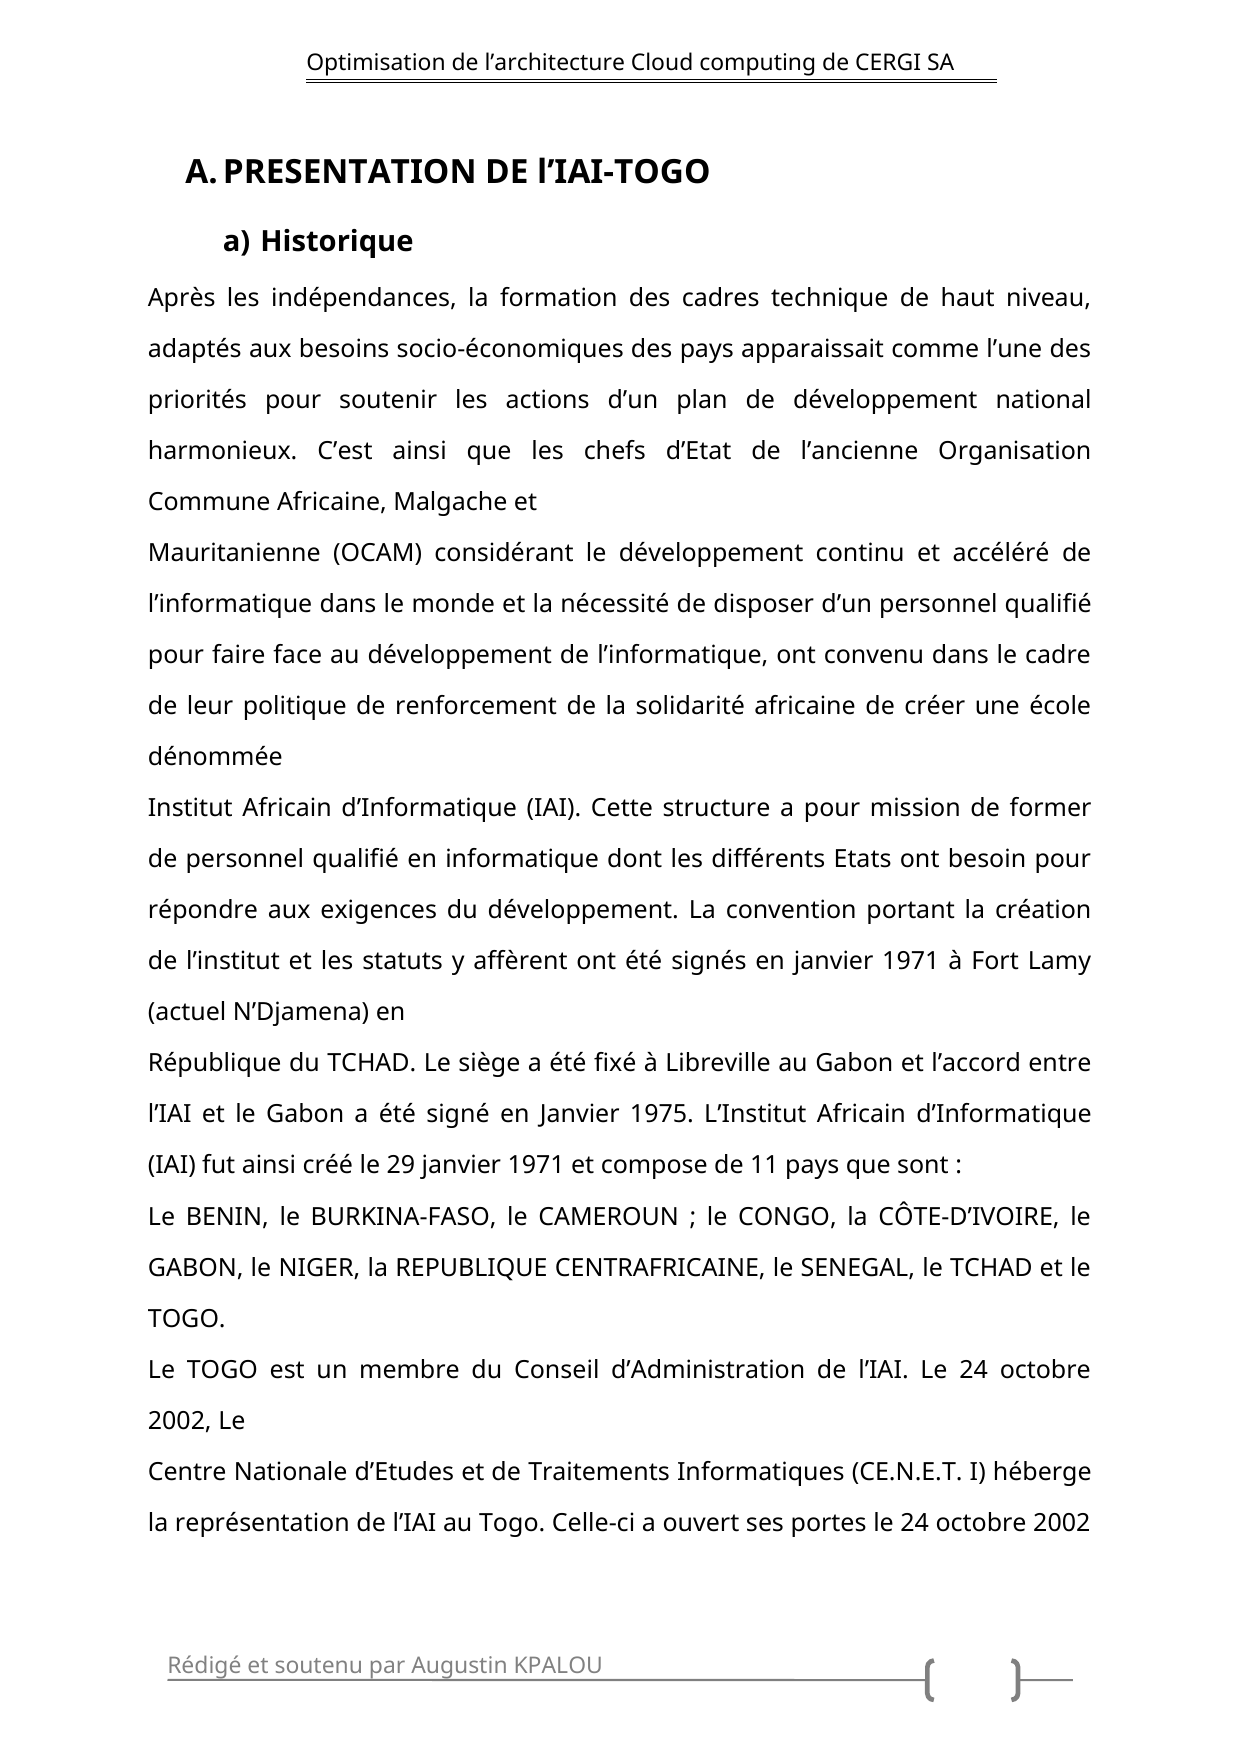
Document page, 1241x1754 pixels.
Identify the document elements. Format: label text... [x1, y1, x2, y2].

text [148, 1453, 1093, 1538]
text Institut Africain d’Informatique (IAI). Cette structure a pour mission de former de personnel qualifié en informatique dont les différents Etats ont besoin pour répondre aux exigences du développement. La convention portant la création de l’institut et les statuts y affèrent ont été signés en janvier 1971 à Fort Lamy (actuel N’Djamena) en [148, 790, 1093, 1028]
text Le TOGO est un membre du Conseil d’Administration de l’IAI. Le 24 octobre 2002, Le [148, 1351, 1093, 1436]
text Le BENIN, le BURKINA-FASO, le CAMEROUN ; le CONGO, la CÔTE-D’IVOIRE, le GABON, le NIGER, la REPUBLIQUE CENTRAFRICAINE, le SENEGAL, le TCHAD et le TOGO. [148, 1198, 1093, 1334]
text Après les indépendances, la formation des cadres technique de haut niveau, adaptés aux besoins socio-économiques des pays apparaissait comme l’une des priorités pour soutenir les actions d’un plan de développement national harmonieux. C’est ainsi que les chefs d’Etat de l’ancienne Organisation Commune Africaine, Malgache et [148, 279, 1093, 518]
text Mauritanienne (OCAM) considérant le développement continu et accéléré de l’informatique dans le monde et la nécessité de disposer d’un personnel qualifié pour faire face au développement de l’informatique, ont convenu dans le cadre de leur politique de renforcement de la solidarité africaine de créer une école dénommée [148, 534, 1093, 773]
text République du TCHAD. Le siège a été fixé à Libreville au Gabon et l’accord entre l’IAI et le Gabon a été signé en Janvier 1975. L’Institut Africain d’Informatique (IAI) fut ainsi créé le 29 janvier 1971 et compose de 11 pays que sont : [148, 1045, 1093, 1181]
subtitle Historique [223, 220, 1093, 259]
subtitle PRESENTATION DE l’IAI-TOGO [185, 148, 1093, 193]
